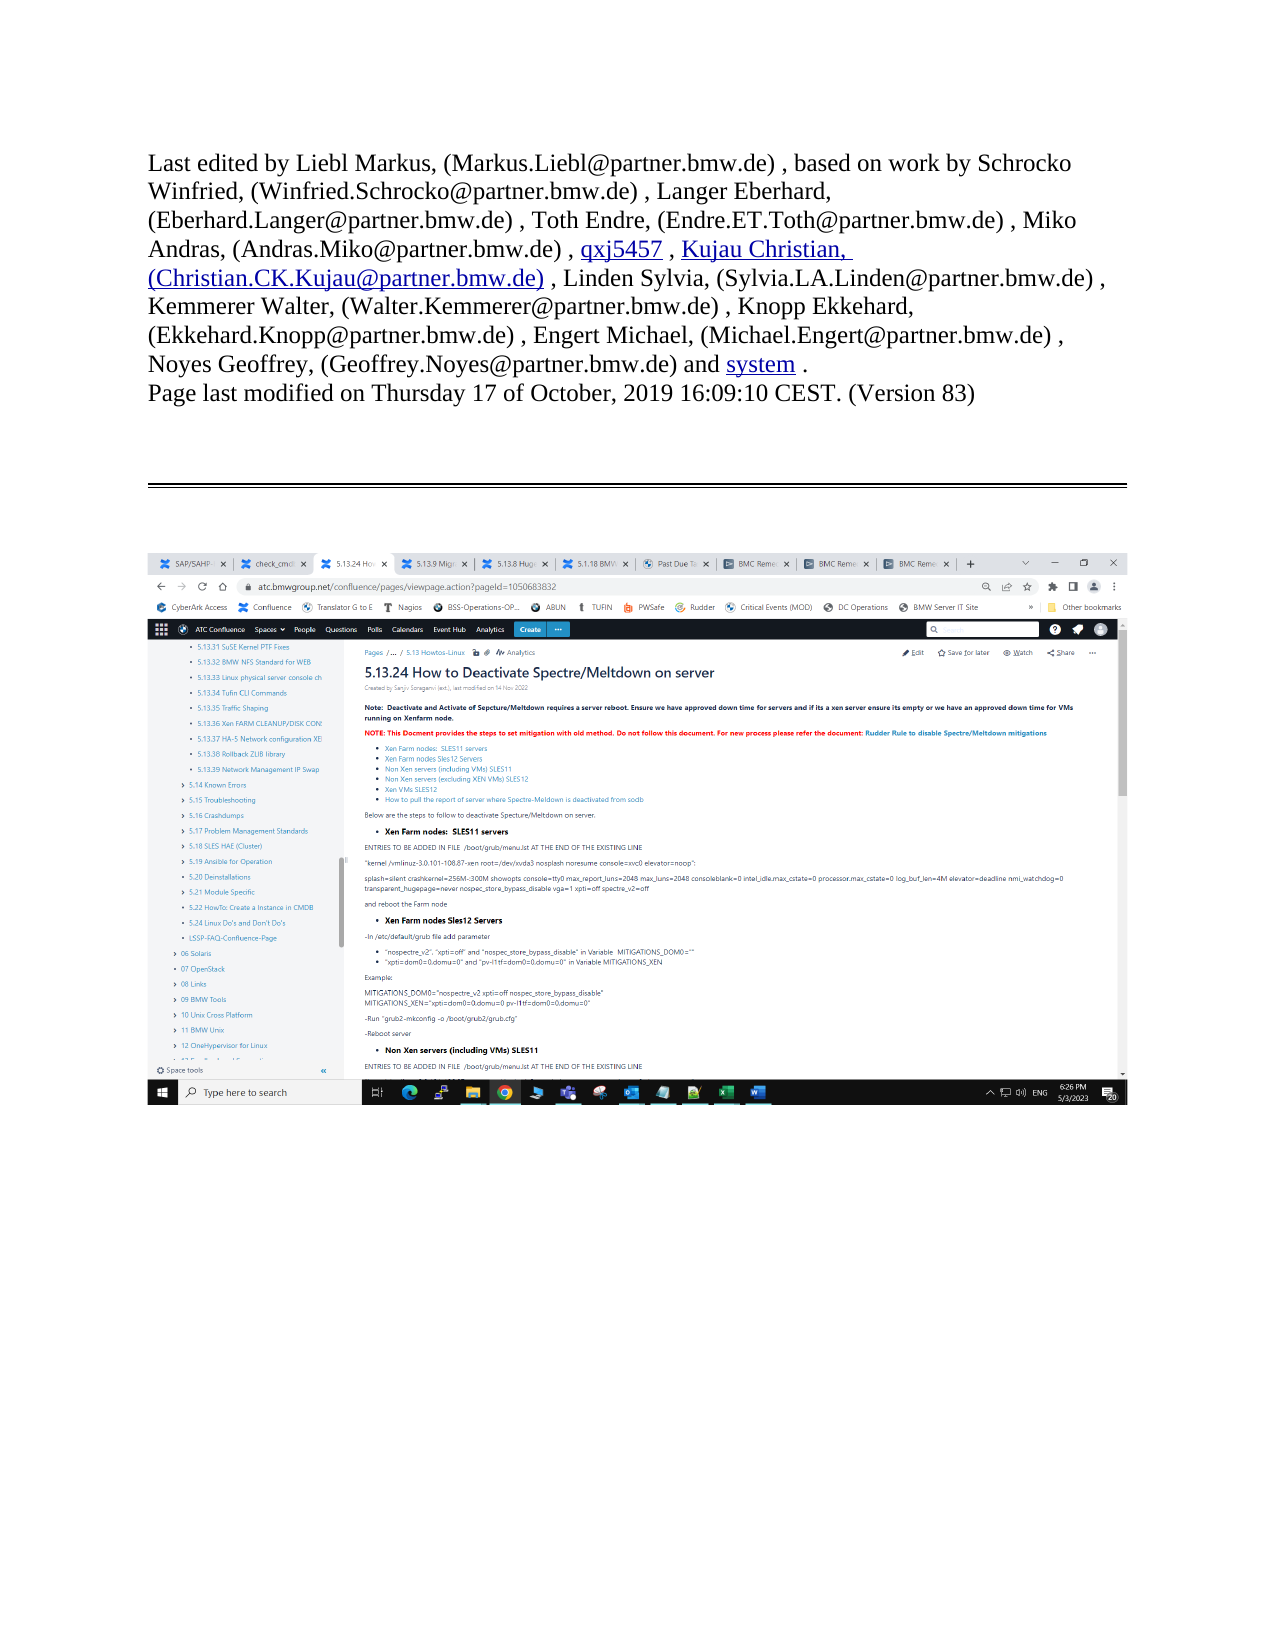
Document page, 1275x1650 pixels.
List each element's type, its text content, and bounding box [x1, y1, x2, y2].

text Last edited by Liebl Markus, (Markus.Liebl@partner.bmw.de) , based on work by Schrocko Winfried, (Winfried.Schrocko@partner.bmw.de) , Langer Eberhard, (Eberhard.Langer@partner.bmw.de) , Toth Endre, (Endre.ET.Toth@partner.bmw.de) , Miko Andras, (Andras.Miko@partner.bmw.de) , qxj5457 , Kujau Christian, (Christian.CK.Kujau@partner.bmw.de) , Linden Sylvia, (Sylvia.LA.Linden@partner.bmw.de) , Kemmerer Walter, (Walter.Kemmerer@partner.bmw.de) , Knopp Ekkehard, (Ekkehard.Knopp@partner.bmw.de) , Engert Michael, (Michael.Engert@partner.bmw.de) , Noyes Geoffrey, (Geoffrey.Noyes@partner.bmw.de) and system . Page last modified on Thursday 17 of October, 2019 16:09:10 CEST. (Version 83) [148, 148, 1127, 406]
picture [147, 553, 1128, 1105]
